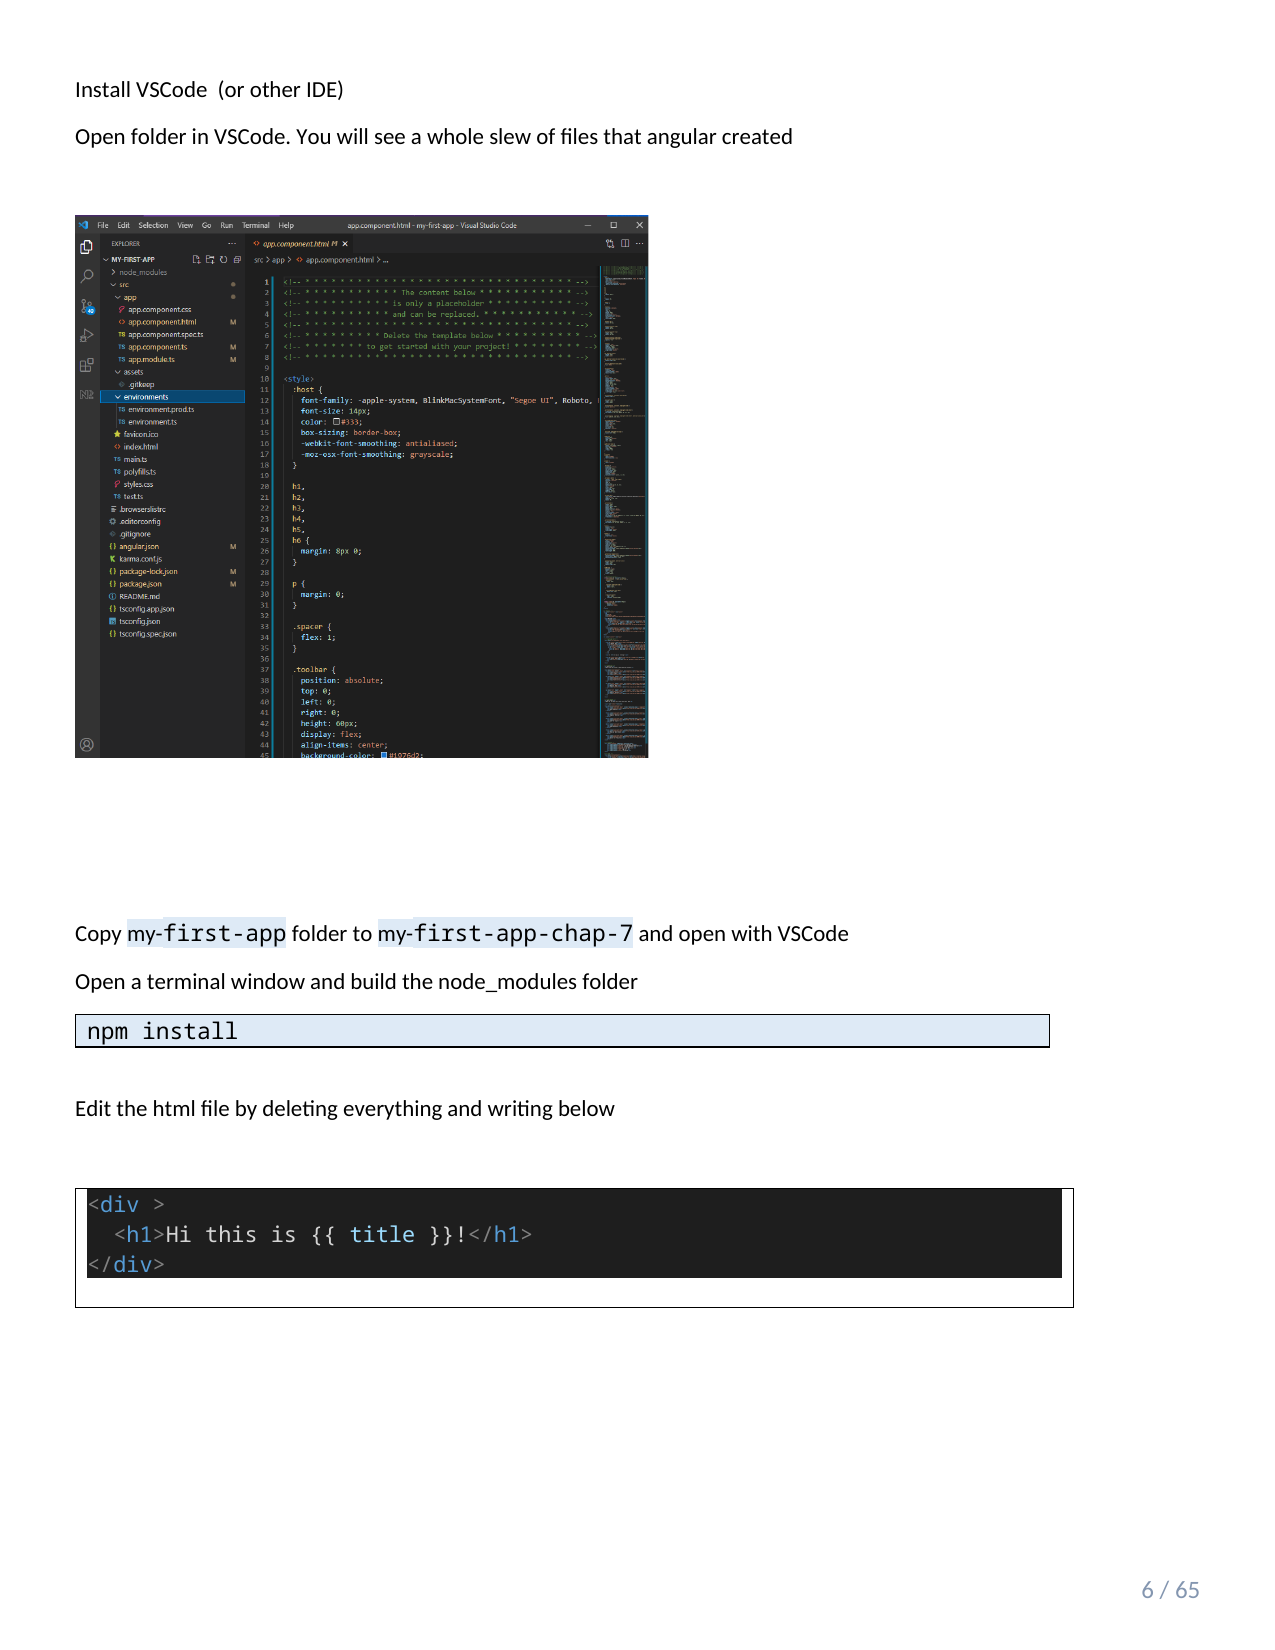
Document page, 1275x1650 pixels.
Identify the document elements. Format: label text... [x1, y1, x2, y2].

table_header <div > <h1>Hi this is {{ title }}!</h1> </div> [76, 1189, 1073, 1307]
table_header npm install [76, 1015, 1049, 1046]
text Copy my-first-app folder to my-first-app-chap-7 and open with VSCode [633, 917, 1200, 948]
text Open a terminal window and build the node_modules folder [75, 967, 1200, 995]
picture [75, 215, 649, 758]
text Install VSCode (or other IDE) [75, 75, 1200, 103]
text Open folder in VSCode. You will see a whole slew of files that angular created [75, 122, 1200, 150]
text Edit the html file by deleting everything and writing below [75, 1094, 1200, 1122]
